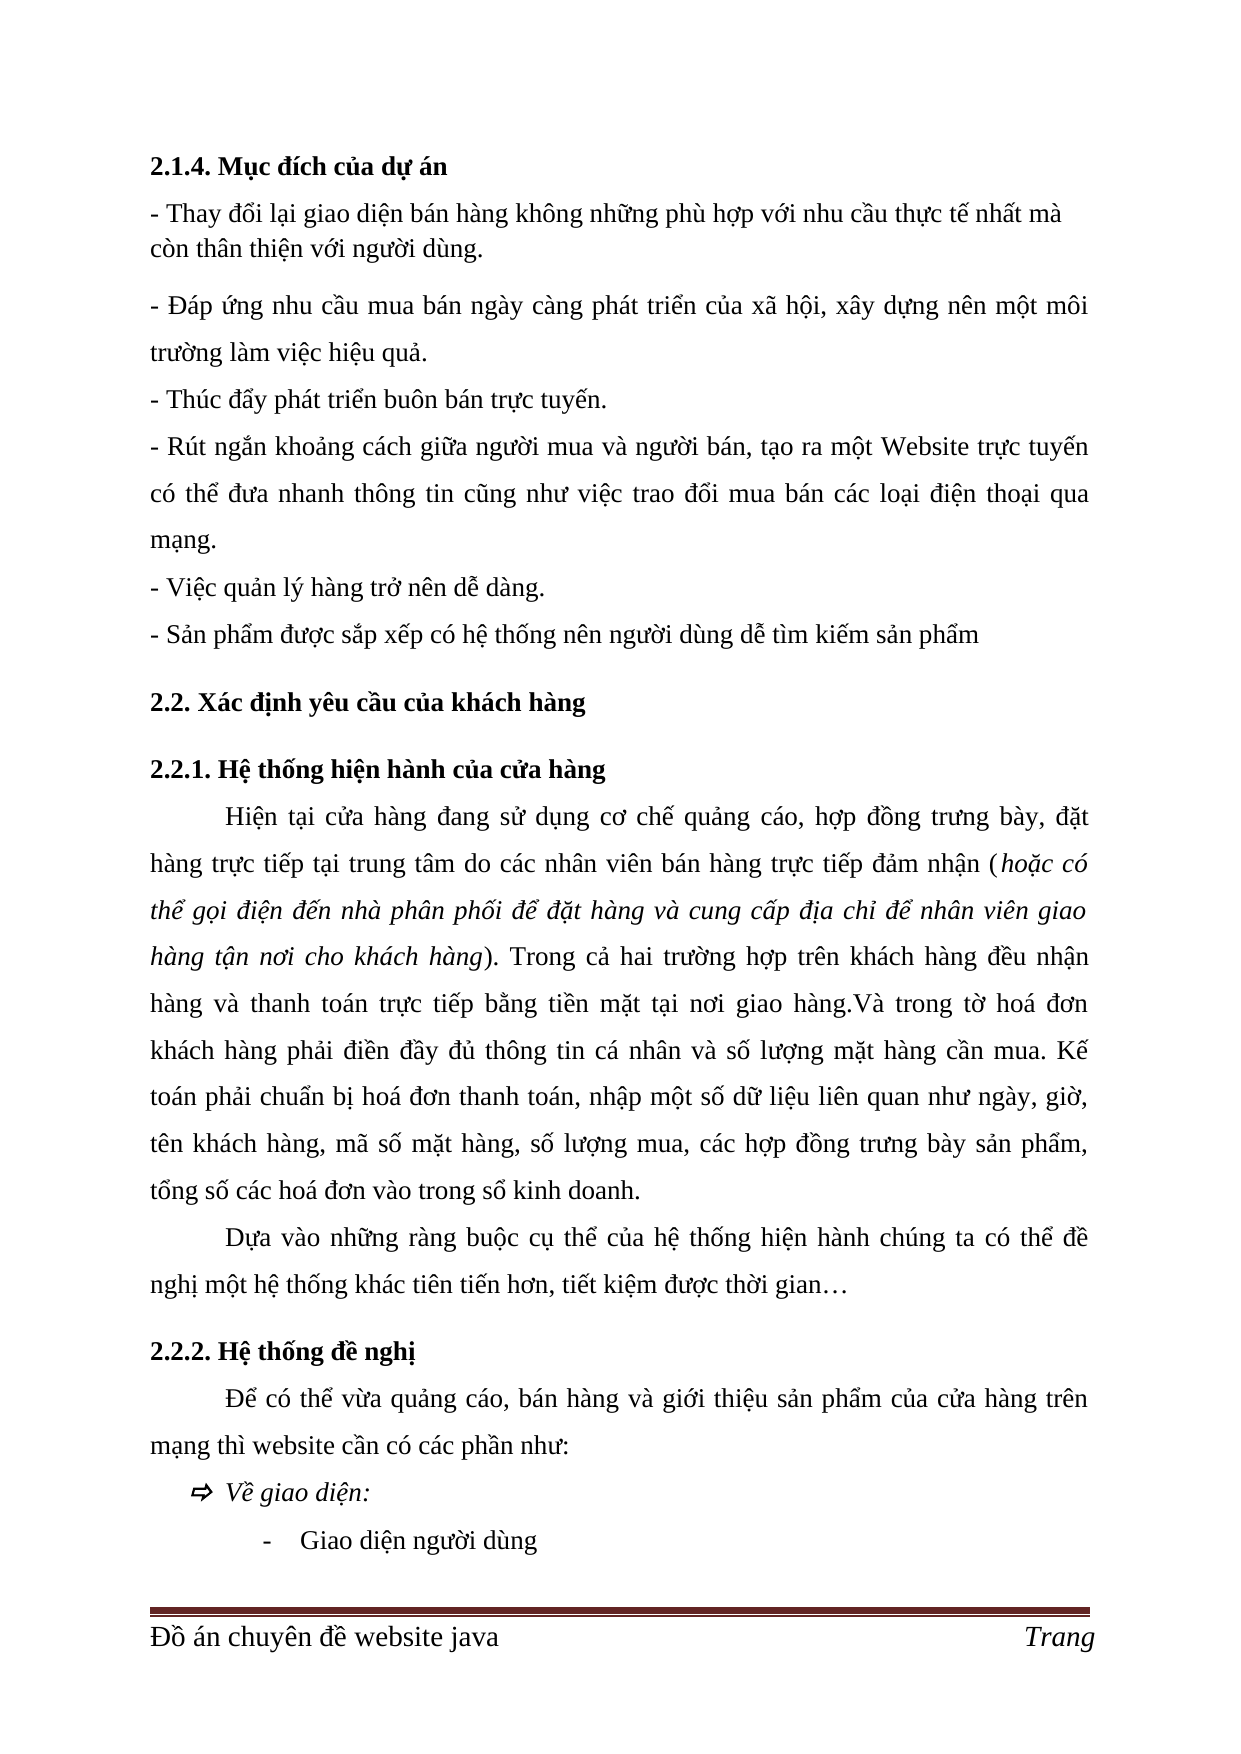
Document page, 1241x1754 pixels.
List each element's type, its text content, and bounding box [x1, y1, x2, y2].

text Hiện tại cửa hàng đang sử dụng cơ chế quảng cáo, hợp đồng trưng bày, đặt hàng trực tiếp tại trung tâm do các nhân viên bán hàng trực tiếp đảm nhận (hoặc có thể gọi điện đến nhà phân phối để đặt hàng và cung cấp địa chỉ để nhân viên giao hàng tận nơi cho khách hàng). Trong cả hai trường hợp trên khách hàng đều nhận hàng và thanh toán trực tiếp bằng tiền mặt tại nơi giao hàng.Và trong tờ hoá đơn khách hàng phải điền đầy đủ thông tin cá nhân và số lượng mặt hàng cần mua. Kế toán phải chuẩn bị hoá đơn thanh toán, nhập một số dữ liệu liên quan như ngày, giờ, tên khách hàng, mã số mặt hàng, số lượng mua, các hợp đồng trưng bày sản phẩm, tổng số các hoá đơn vào trong sổ kinh doanh. [150, 800, 1090, 1205]
text - Sản phẩm được sắp xếp có hệ thống nên người dùng dễ tìm kiếm sản phẩm [150, 618, 1090, 649]
text - Thay đổi lại giao diện bán hàng không những phù hợp với nhu cầu thực tế nhất mà còn thân thiện với người dùng. [150, 197, 1090, 263]
text - Thúc đẩy phát triển buôn bán trực tuyến. [150, 383, 1090, 414]
text - Đáp ứng nhu cầu mua bán ngày càng phát triển của xã hội, xây dựng nên một môi trường làm việc hiệu quả. [150, 289, 1090, 367]
text Để có thể vừa quảng cáo, bán hàng và giới thiệu sản phẩm của cửa hàng trên mạng thì website cần có các phần như: [150, 1382, 1090, 1460]
list Giao diện người dùng [262, 1524, 1090, 1555]
subtitle 2.2. Xác định yêu cầu của khách hàng [150, 686, 1090, 717]
text Dựa vào những ràng buộc cụ thể của hệ thống hiện hành chúng ta có thể đề nghị một hệ thống khác tiên tiến hơn, tiết kiệm được thời gian… [150, 1221, 1090, 1299]
subtitle 2.2.2. Hệ thống đề nghị [150, 1335, 1090, 1366]
subtitle 2.1.4. Mục đích của dự án [150, 150, 1090, 181]
list Về giao diện: [187, 1476, 1090, 1508]
subtitle 2.2.1. Hệ thống hiện hành của cửa hàng [150, 753, 1090, 784]
text - Rút ngắn khoảng cách giữa người mua và người bán, tạo ra một Website trực tuyến có thể đưa nhanh thông tin cũng như việc trao đổi mua bán các loại điện thoại qua mạng. [150, 430, 1090, 555]
text - Việc quản lý hàng trở nên dễ dàng. [150, 571, 1090, 602]
